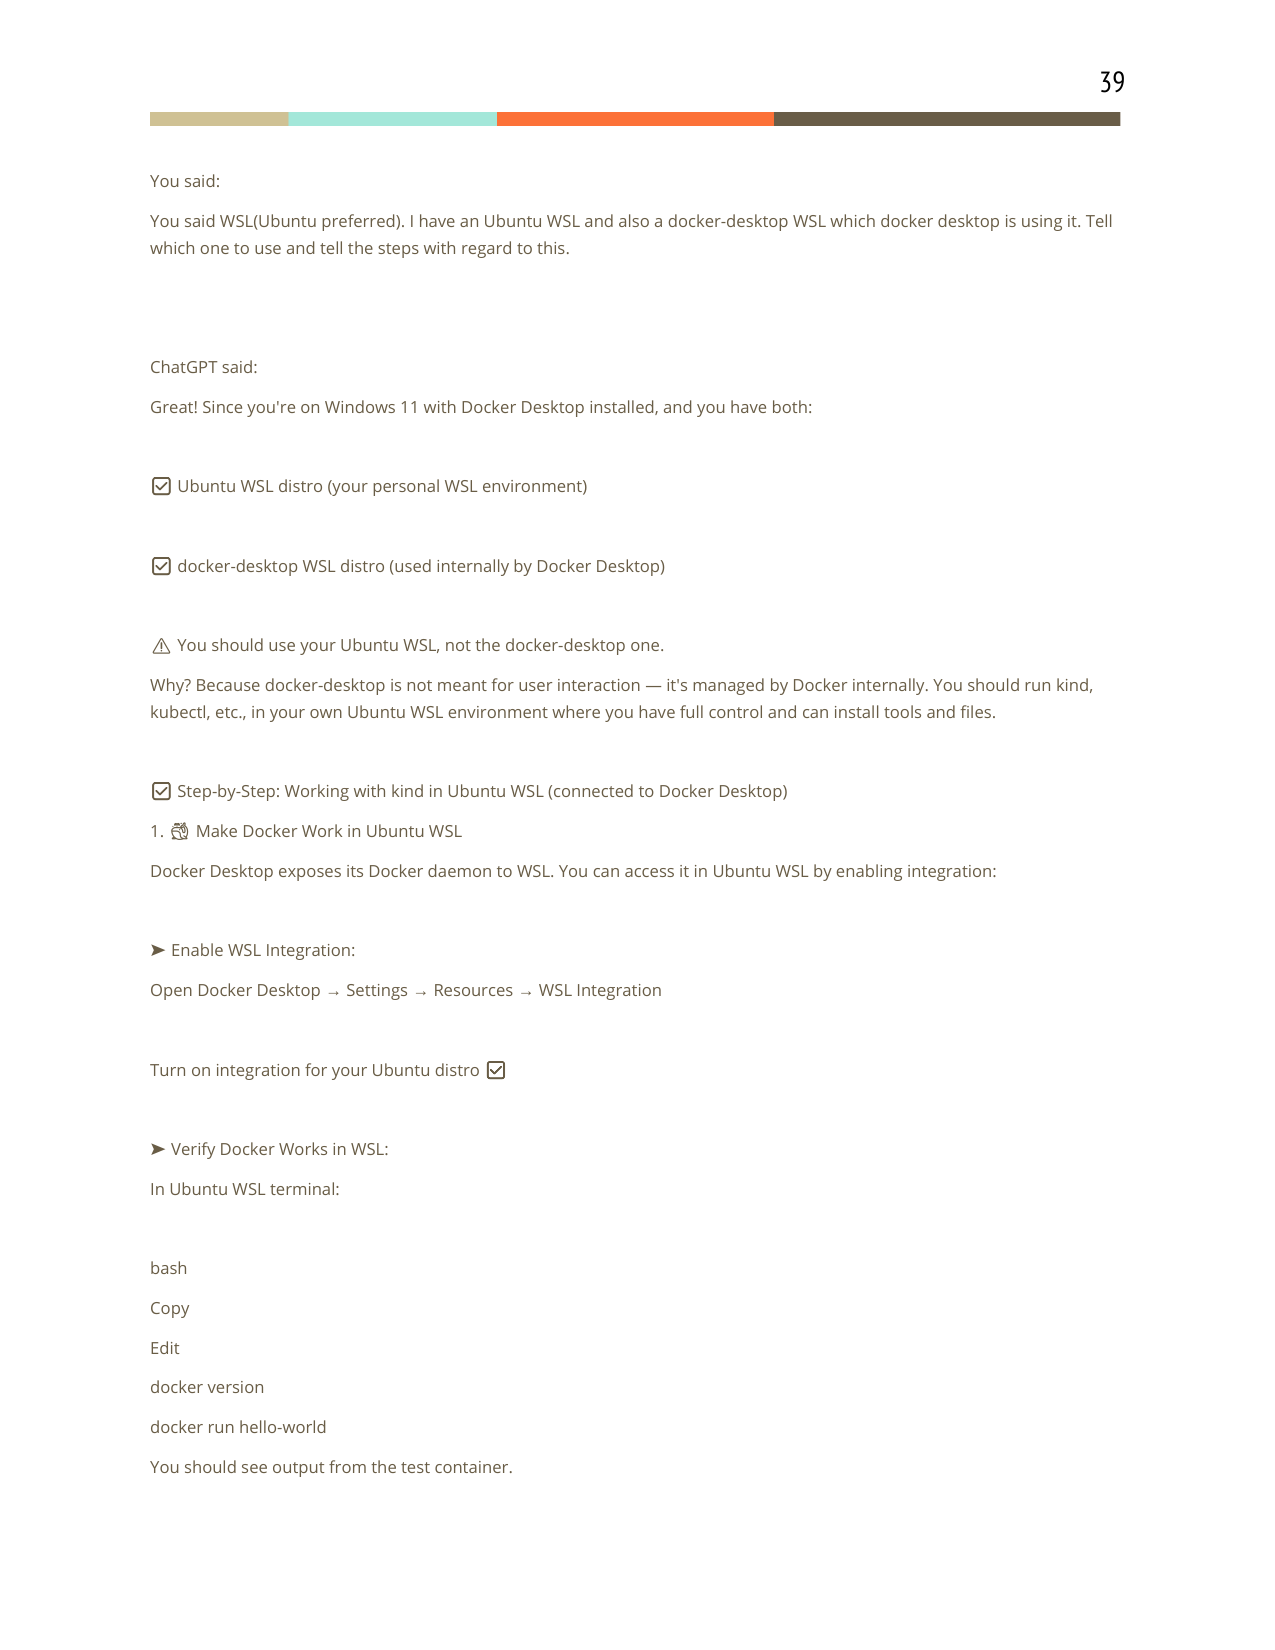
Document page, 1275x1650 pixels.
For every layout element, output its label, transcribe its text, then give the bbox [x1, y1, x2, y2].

picture [150, 112, 1121, 126]
text Turn on integration for your Ubuntu distro ✅ [150, 1058, 1125, 1081]
text You should see output from the test container. [150, 1455, 1125, 1478]
text 1. 🐳 Make Docker Work in Ubuntu WSL [150, 820, 1125, 842]
text ✅ Ubuntu WSL distro (your personal WSL environment) [150, 475, 1125, 498]
text Copy [150, 1297, 1125, 1319]
text ⚠️ You should use your Ubuntu WSL, not the docker-desktop one. [150, 634, 1125, 656]
text Docker Desktop exposes its Docker daemon to WSL. You can access it in Ubuntu WSL by enabling integration: [150, 859, 1125, 882]
text ChatGPT said: [150, 356, 1125, 379]
text ✅ Step-by-Step: Working with kind in Ubuntu WSL (connected to Docker Desktop) [150, 780, 1125, 803]
text ➤ Enable WSL Integration: [150, 939, 1125, 962]
text Why? Because docker-desktop is not meant for user interaction — it's managed by Docker internally. You should run kind, kubectl, etc., in your own Ubuntu WSL environment where you have full control and can install tools and files. [150, 673, 1125, 723]
text docker version [150, 1376, 1125, 1399]
text You said WSL(Ubuntu preferred). I have an Ubuntu WSL and also a docker-desktop WSL which docker desktop is using it. Tell which one to use and tell the steps with regard to this. [150, 210, 1125, 259]
text ✅ docker-desktop WSL distro (used internally by Docker Desktop) [150, 554, 1125, 577]
text Open Docker Desktop → Settings → Resources → WSL Integration [150, 979, 1125, 1001]
text In Ubuntu WSL terminal: [150, 1177, 1125, 1200]
text You said: [150, 170, 1125, 193]
text ➤ Verify Docker Works in WSL: [150, 1137, 1125, 1160]
text bash [150, 1257, 1125, 1279]
text Great! Since you're on Windows 11 with Docker Desktop installed, and you have both: [150, 396, 1125, 418]
text Edit [150, 1336, 1125, 1359]
text docker run hello-world [150, 1416, 1125, 1438]
